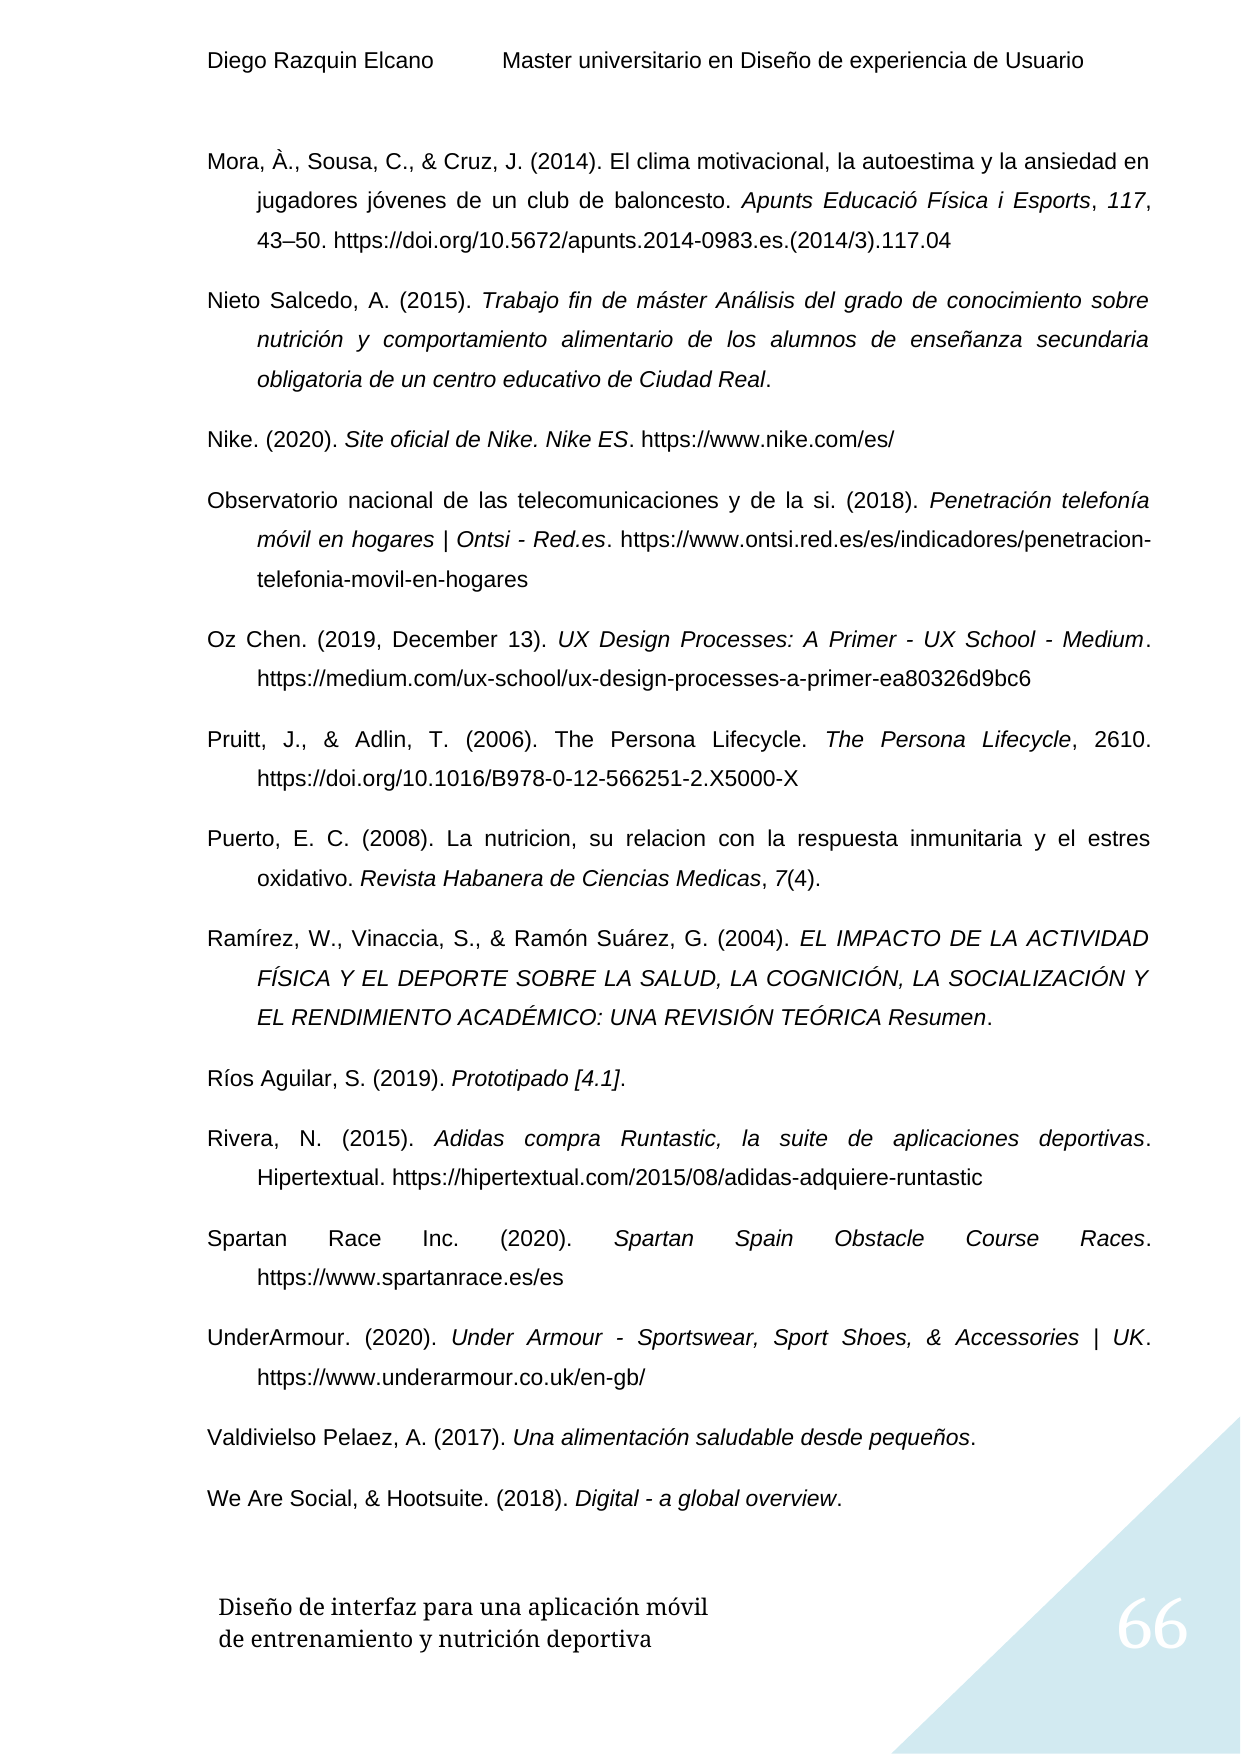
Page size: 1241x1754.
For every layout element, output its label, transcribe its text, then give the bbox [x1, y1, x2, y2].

text Pruitt, J., & Adlin, T. (2006). The Persona Lifecycle. The Persona Lifecycle, 2610. https://doi.org/10.1016/B978-0-12-566251-2.X5000-X [207, 726, 1152, 791]
text Nieto Salcedo, A. (2015). Trabajo fin de máster Análisis del grado de conocimiento sobre nutrición y comportamiento alimentario de los alumnos de enseñanza secundaria obligatoria de un centro educativo de Ciudad Real. [207, 287, 1152, 392]
text Spartan Race Inc. (2020). Spartan Spain Obstacle Course Races. https://www.spartanrace.es/es [207, 1224, 1152, 1290]
text Puerto, E. C. (2008). La nutricion, su relacion con la respuesta inmunitaria y el estres oxidativo. Revista Habanera de Ciencias Medicas, 7(4). [207, 825, 1152, 891]
text Ríos Aguilar, S. (2019). Prototipado [4.1]. [207, 1064, 1152, 1091]
text Oz Chen. (2019, December 13). UX Design Processes: A Primer - UX School - Medium. https://medium.com/ux-school/ux-design-processes-a-primer-ea80326d9bc6 [207, 626, 1152, 692]
text Valdivielso Pelaez, A. (2017). Una alimentación saludable desde pequeños. [207, 1424, 1152, 1451]
text Nike. (2020). Site oficial de Nike. Nike ES. https://www.nike.com/es/ [207, 426, 1152, 453]
text Observatorio nacional de las telecomunicaciones y de la si. (2018). Penetración telefonía móvil en hogares | Ontsi - Red.es. https://www.ontsi.red.es/es/indicadores/penetracion-telefonia-movil-en-hogares [207, 487, 1152, 592]
text Ramírez, W., Vinaccia, S., & Ramón Suárez, G. (2004). EL IMPACTO DE LA ACTIVIDAD FÍSICA Y EL DEPORTE SOBRE LA SALUD, LA COGNICIÓN, LA SOCIALIZACIÓN Y EL RENDIMIENTO ACADÉMICO: UNA REVISIÓN TEÓRICA Resumen. [207, 925, 1152, 1031]
text UnderArmour. (2020). Under Armour - Sportswear, Sport Shoes, & Accessories | UK. https://www.underarmour.co.uk/en-gb/ [207, 1324, 1152, 1390]
text Rivera, N. (2015). Adidas compra Runtastic, la suite de aplicaciones deportivas. Hipertextual. https://hipertextual.com/2015/08/adidas-adquiere-runtastic [207, 1125, 1152, 1191]
text We Are Social, & Hootsuite. (2018). Digital - a global overview. [207, 1484, 1152, 1511]
text Mora, À., Sousa, C., & Cruz, J. (2014). El clima motivacional, la autoestima y la ansiedad en jugadores jóvenes de un club de baloncesto. Apunts Educació Física i Esports, 117, 43–50. https://doi.org/10.5672/apunts.2014-0983.es.(2014/3).117.04 [207, 148, 1152, 253]
